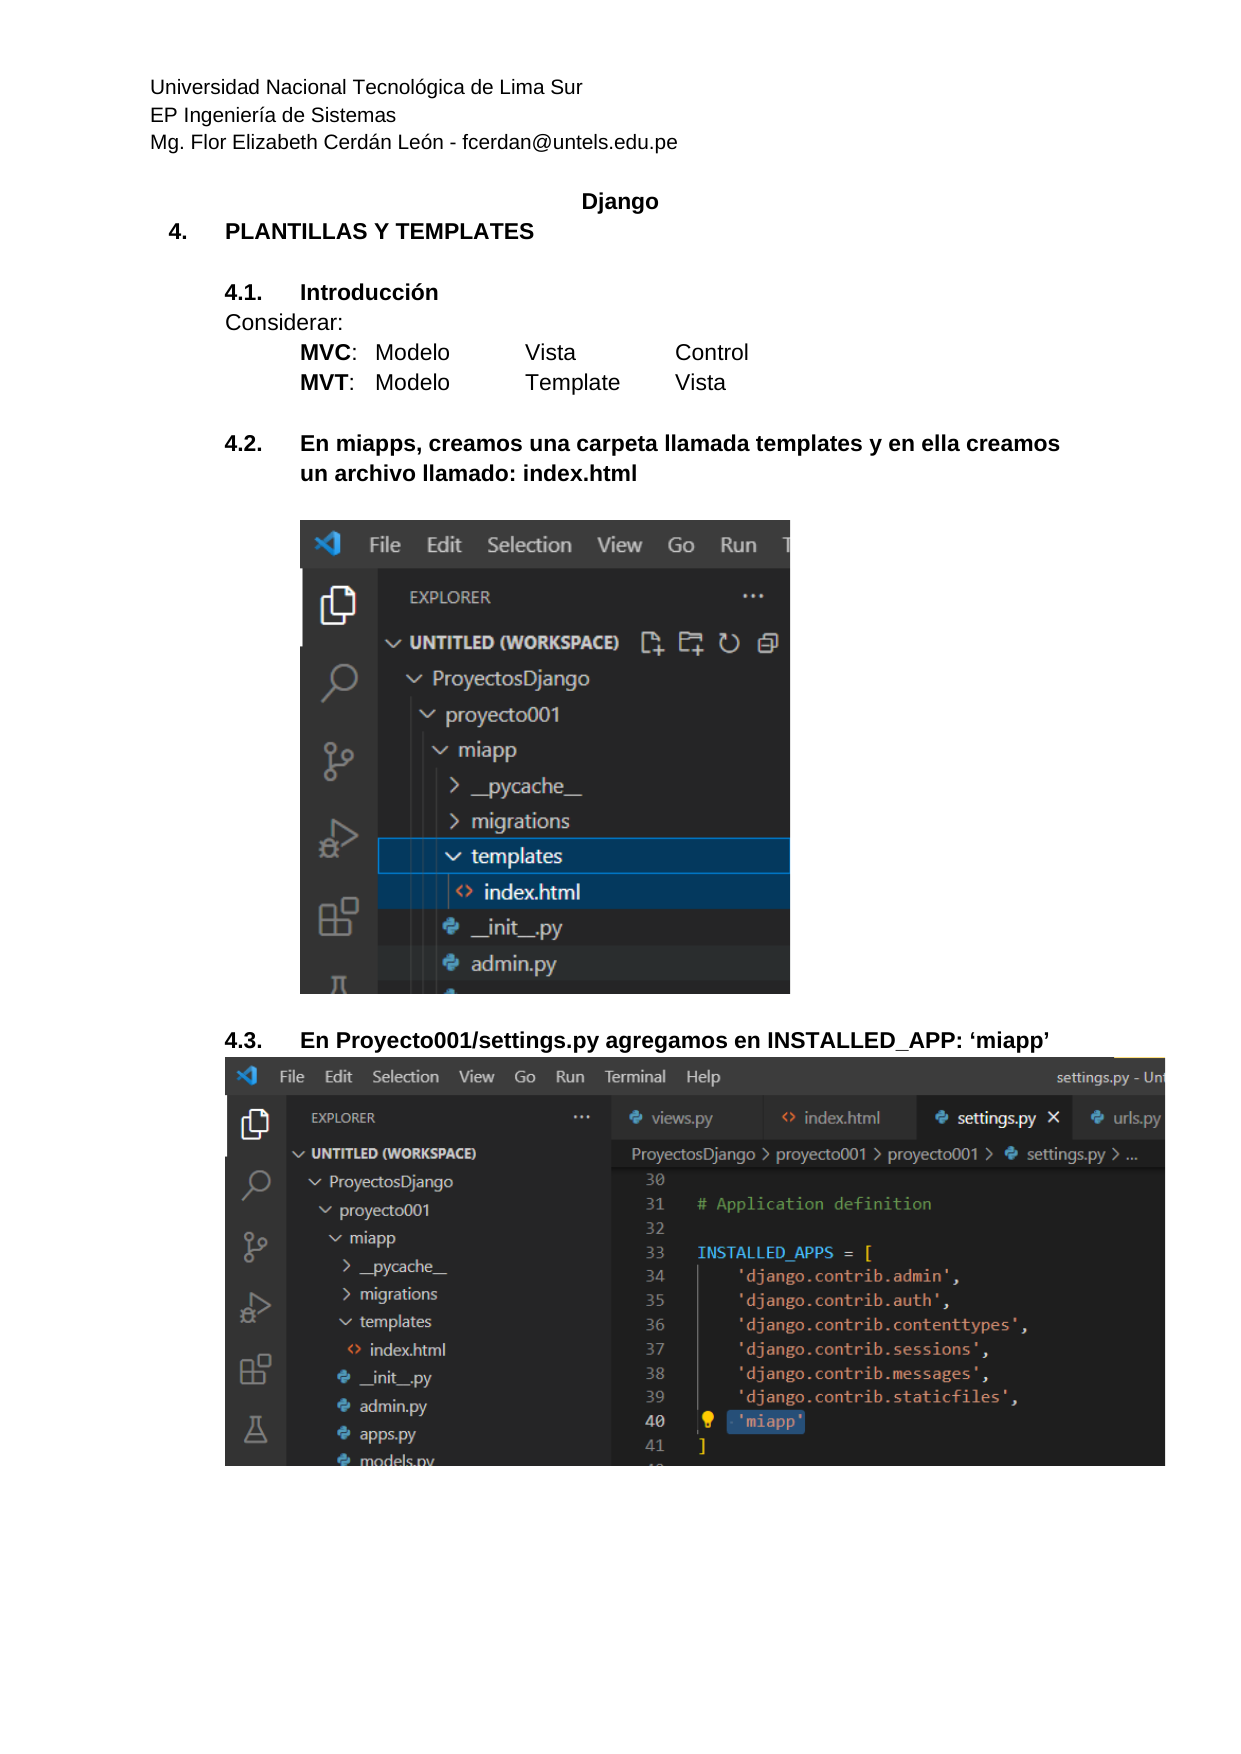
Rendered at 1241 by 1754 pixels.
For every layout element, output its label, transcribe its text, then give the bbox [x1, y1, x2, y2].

list PLANTILLAS Y TEMPLATES [187, 218, 1090, 244]
picture [300, 520, 791, 994]
list En miapps, creamos una carpeta llamada templates y en ella creamos un archivo llamado: index.html [262, 430, 1090, 486]
picture [225, 1057, 1166, 1466]
list Introducción [262, 279, 1090, 305]
text MVT: Modelo Template Vista [150, 369, 1090, 396]
text Considerar: [150, 309, 1090, 335]
text MVC: Modelo Vista Control [150, 339, 1090, 365]
text Django [150, 188, 1090, 214]
list En Proyecto001/settings.py agregamos en INSTALLED_APP: ‘miapp’ [262, 1027, 1090, 1053]
